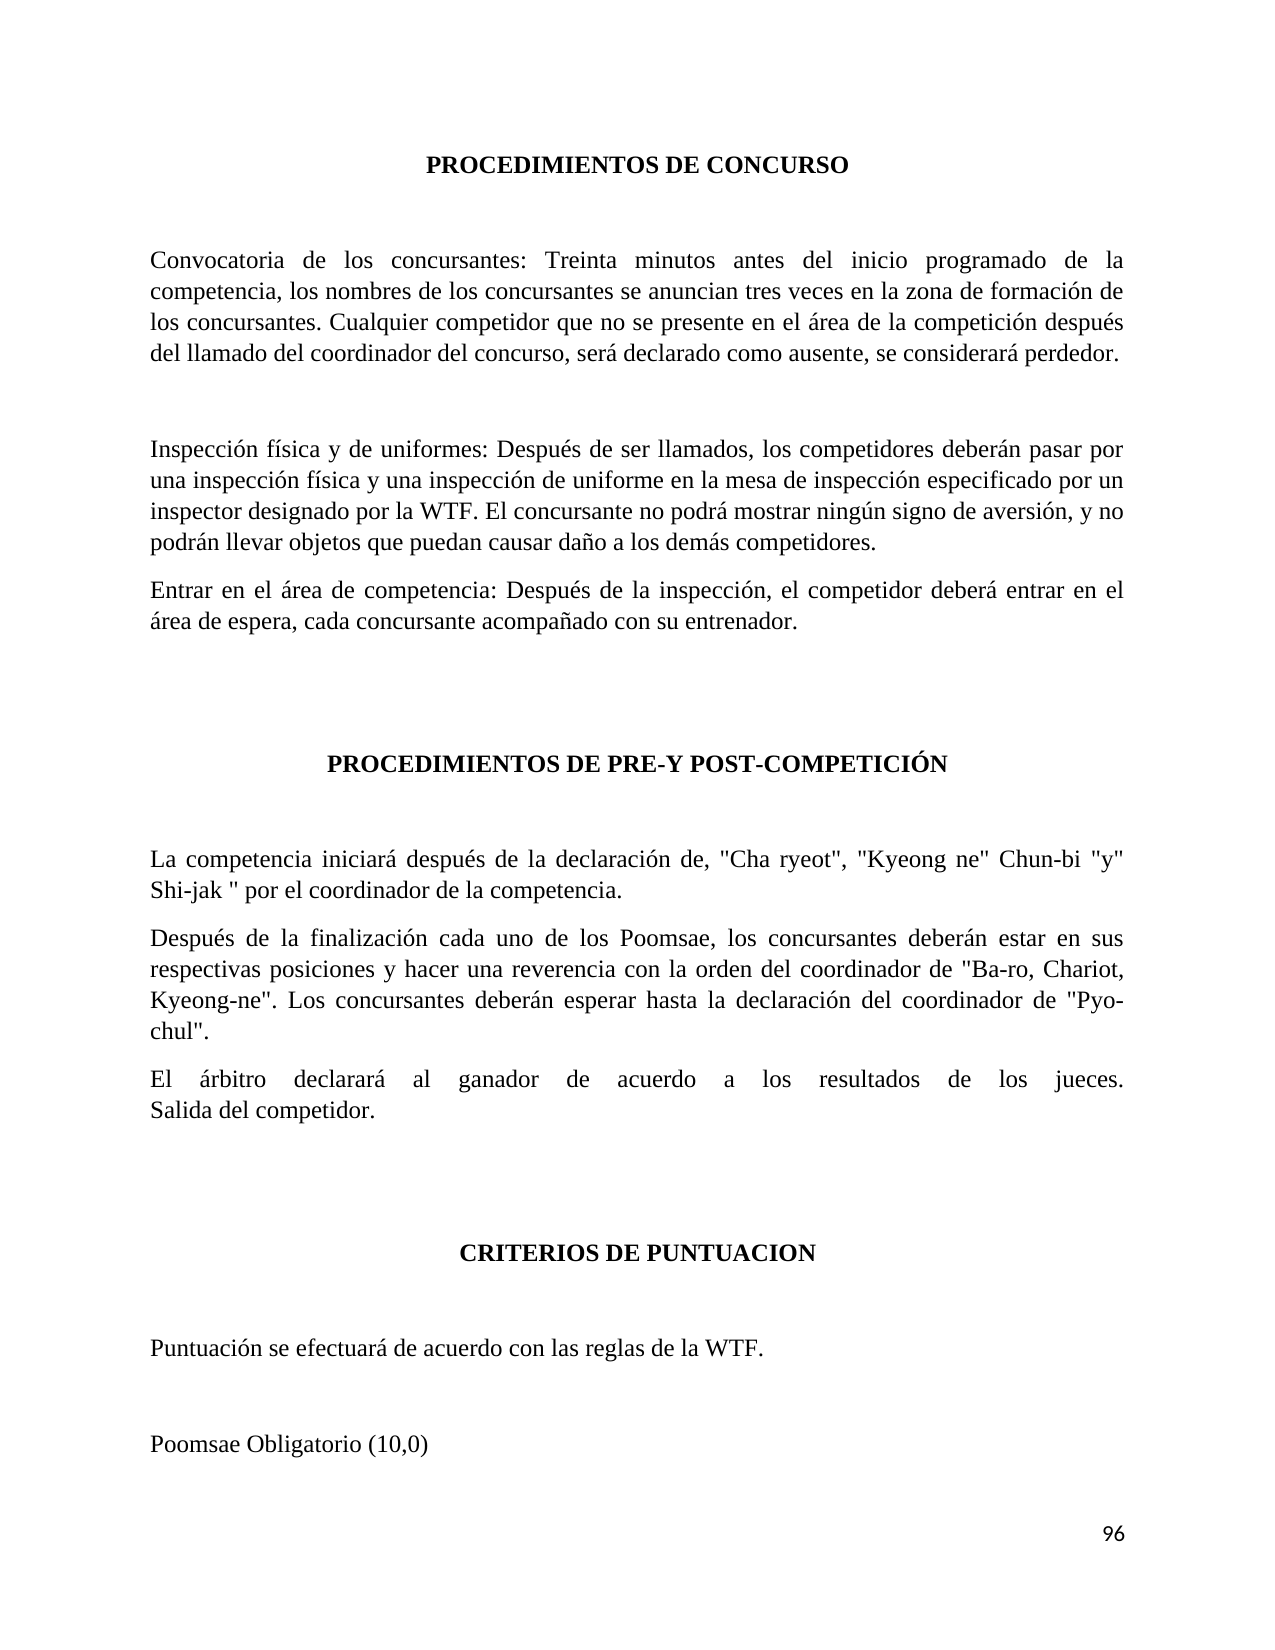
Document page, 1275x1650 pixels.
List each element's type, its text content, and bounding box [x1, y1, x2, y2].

text Entrar en el área de competencia: Después de la inspección, el competidor deberá entrar en el área de espera, cada concursante acompañado con su entrenador. [150, 575, 1125, 634]
text CRITERIOS DE PUNTUACION [150, 1238, 1125, 1267]
text PROCEDIMIENTOS DE CONCURSO [150, 150, 1125, 179]
text Después de la finalización cada uno de los Poomsae, los concursantes deberán estar en sus respectivas posiciones y hacer una reverencia con la orden del coordinador de "Ba-ro, Chariot, Kyeong-ne". Los concursantes deberán esperar hasta la declaración del coordinador de "Pyo-chul". [150, 923, 1125, 1045]
text PROCEDIMIENTOS DE PRE-Y POST-COMPETICIÓN [150, 749, 1125, 778]
text Inspección física y de uniformes: Después de ser llamados, los competidores deberán pasar por una inspección física y una inspección de uniforme en la mesa de inspección especificado por un inspector designado por la WTF. El concursante no podrá mostrar ningún signo de aversión, y no podrán llevar objetos que puedan causar daño a los demás competidores. [150, 434, 1125, 556]
text Convocatoria de los concursantes: Treinta minutos antes del inicio programado de la competencia, los nombres de los concursantes se anuncian tres veces en la zona de formación de los concursantes. Cualquier competidor que no se presente en el área de la competición después del llamado del coordinador del concurso, será declarado como ausente, se considerará perdedor. [150, 245, 1125, 367]
text Poomsae Obligatorio (10,0) [150, 1429, 1125, 1458]
text El árbitro declarará al ganador de acuerdo a los resultados de los jueces. Salida del competidor. [150, 1064, 1125, 1124]
text Puntuación se efectuará de acuerdo con las reglas de la WTF. [150, 1333, 1125, 1362]
text La competencia iniciará después de la declaración de, "Cha ryeot", "Kyeong ne" Chun-bi "y" Shi-jak " por el coordinador de la competencia. [150, 844, 1125, 904]
